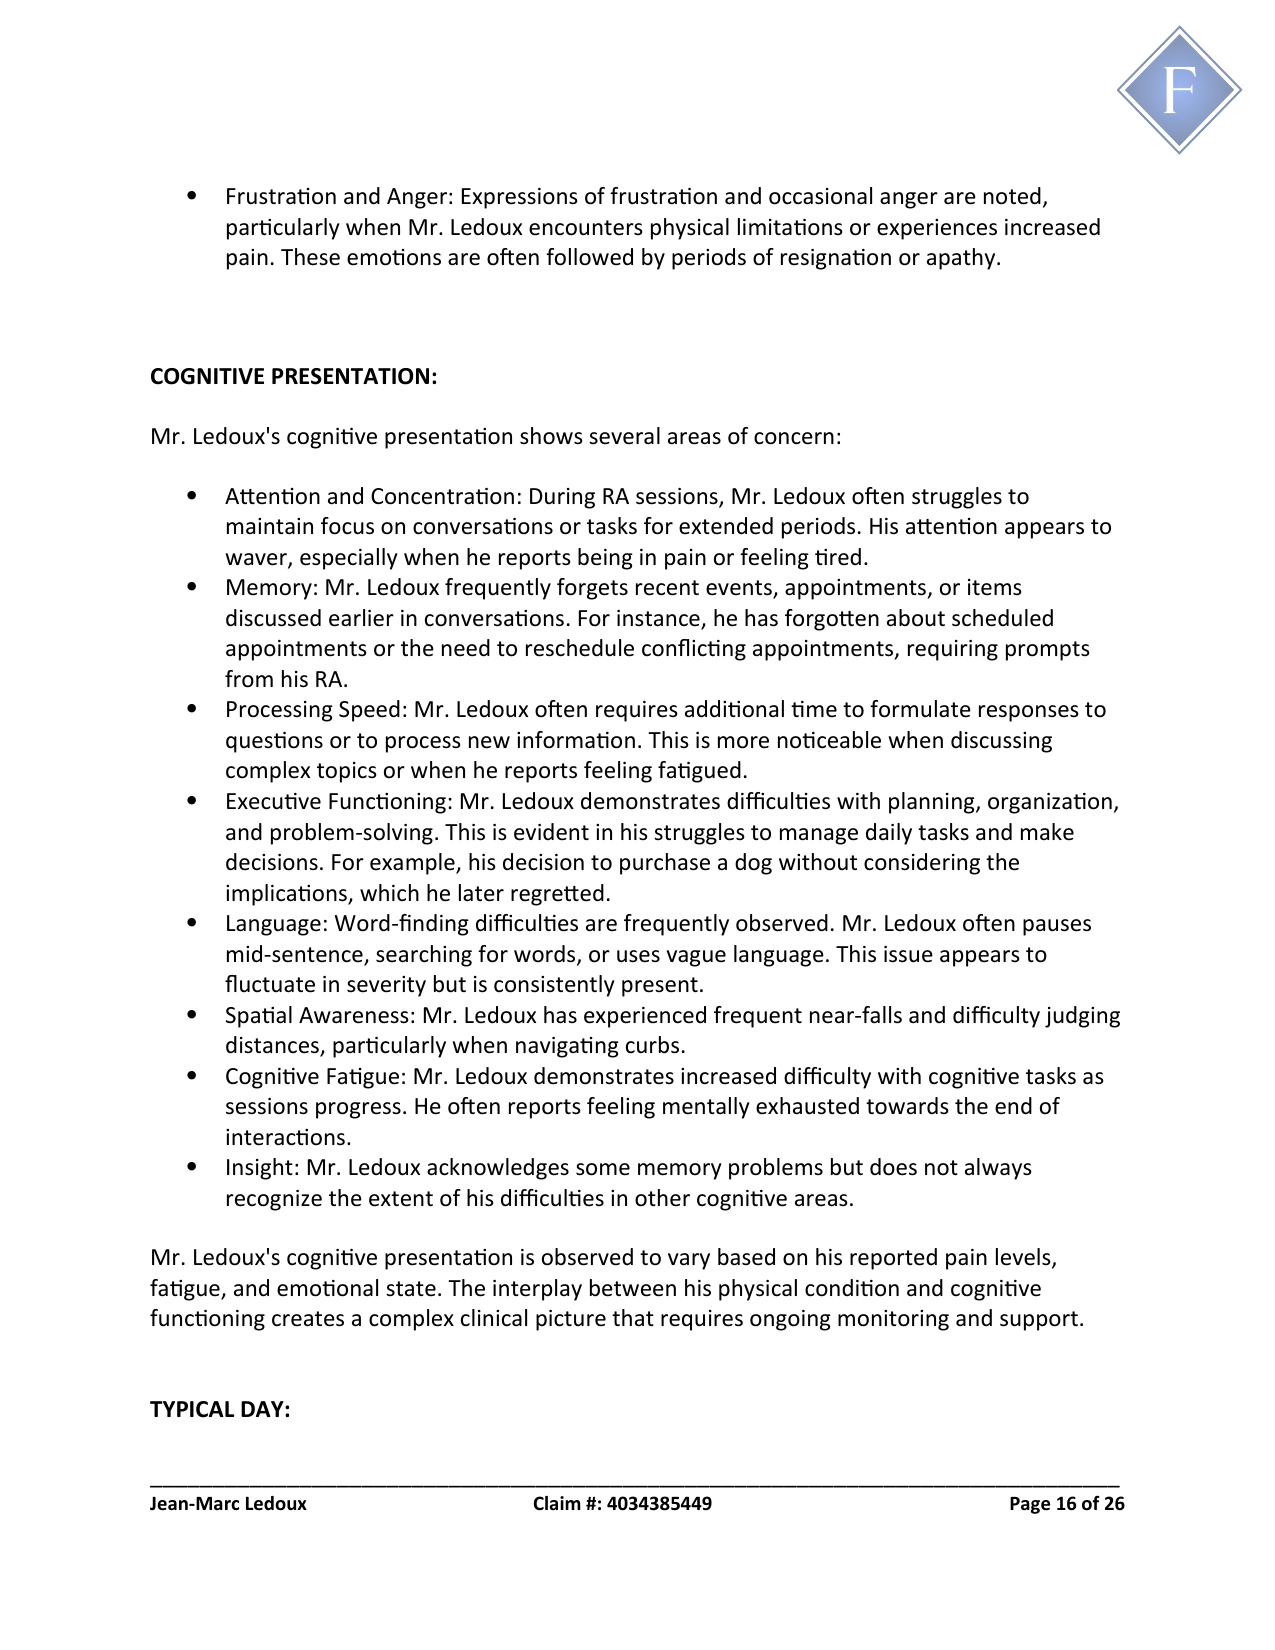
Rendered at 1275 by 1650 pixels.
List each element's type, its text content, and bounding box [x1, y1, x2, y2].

list Memory: Mr. Ledoux frequently forgets recent events, appointments, or items discussed earlier in conversations. For instance, he has forgotten about scheduled appointments or the need to reschedule conflicting appointments, requiring prompts from his RA. [187, 842, 1125, 964]
picture [1117, 25, 1243, 155]
list Attention and Concentration: During RA sessions, Mr. Ledoux often struggles to maintain focus on conversations or tasks for extended periods. His attention appears to waver, especially when he reports being in pain or feeling tired. [187, 721, 1125, 813]
list Grief and Loss: Mr. Ledoux continues to express feelings of loss, both for his previous lifestyle and for deceased family members. This grief often emerges unexpectedly during conversations. [187, 180, 1125, 272]
list Spatial Awareness: Mr. Ledoux has experienced frequent near-falls and difficulty judging distances, particularly when navigating curbs. [187, 1386, 1125, 1447]
text Mr. Ledoux's cognitive presentation shows several areas of concern: [150, 662, 1125, 692]
list Executive Functioning: Mr. Ledoux demonstrates difficulties with planning, organization, and problem-solving. This is evident in his struggles to manage daily tasks and make decisions. For example, his decision to purchase a dog without considering the implications, which he later regretted. [187, 1114, 1125, 1236]
text COGNITIVE PRESENTATION: [150, 602, 1125, 632]
list Frustration and Anger: Expressions of frustration and occasional anger are noted, particularly when Mr. Ledoux encounters physical limitations or experiences increased pain. These emotions are often followed by periods of resignation or apathy. [187, 422, 1125, 513]
list Language: Word-finding difficulties are frequently observed. Mr. Ledoux often pauses mid-sentence, searching for words, or uses vague language. This issue appears to fluctuate in severity but is consistently present. [187, 1265, 1125, 1357]
list Social Withdrawal: While Mr. Ledoux expresses appreciation for social interaction during RA sessions, he rarely discusses social connections outside of these structured interactions. [187, 301, 1125, 392]
list Processing Speed: Mr. Ledoux often requires additional time to formulate responses to questions or to process new information. This is more noticeable when discussing complex topics or when he reports feeling fatigued. [187, 993, 1125, 1085]
